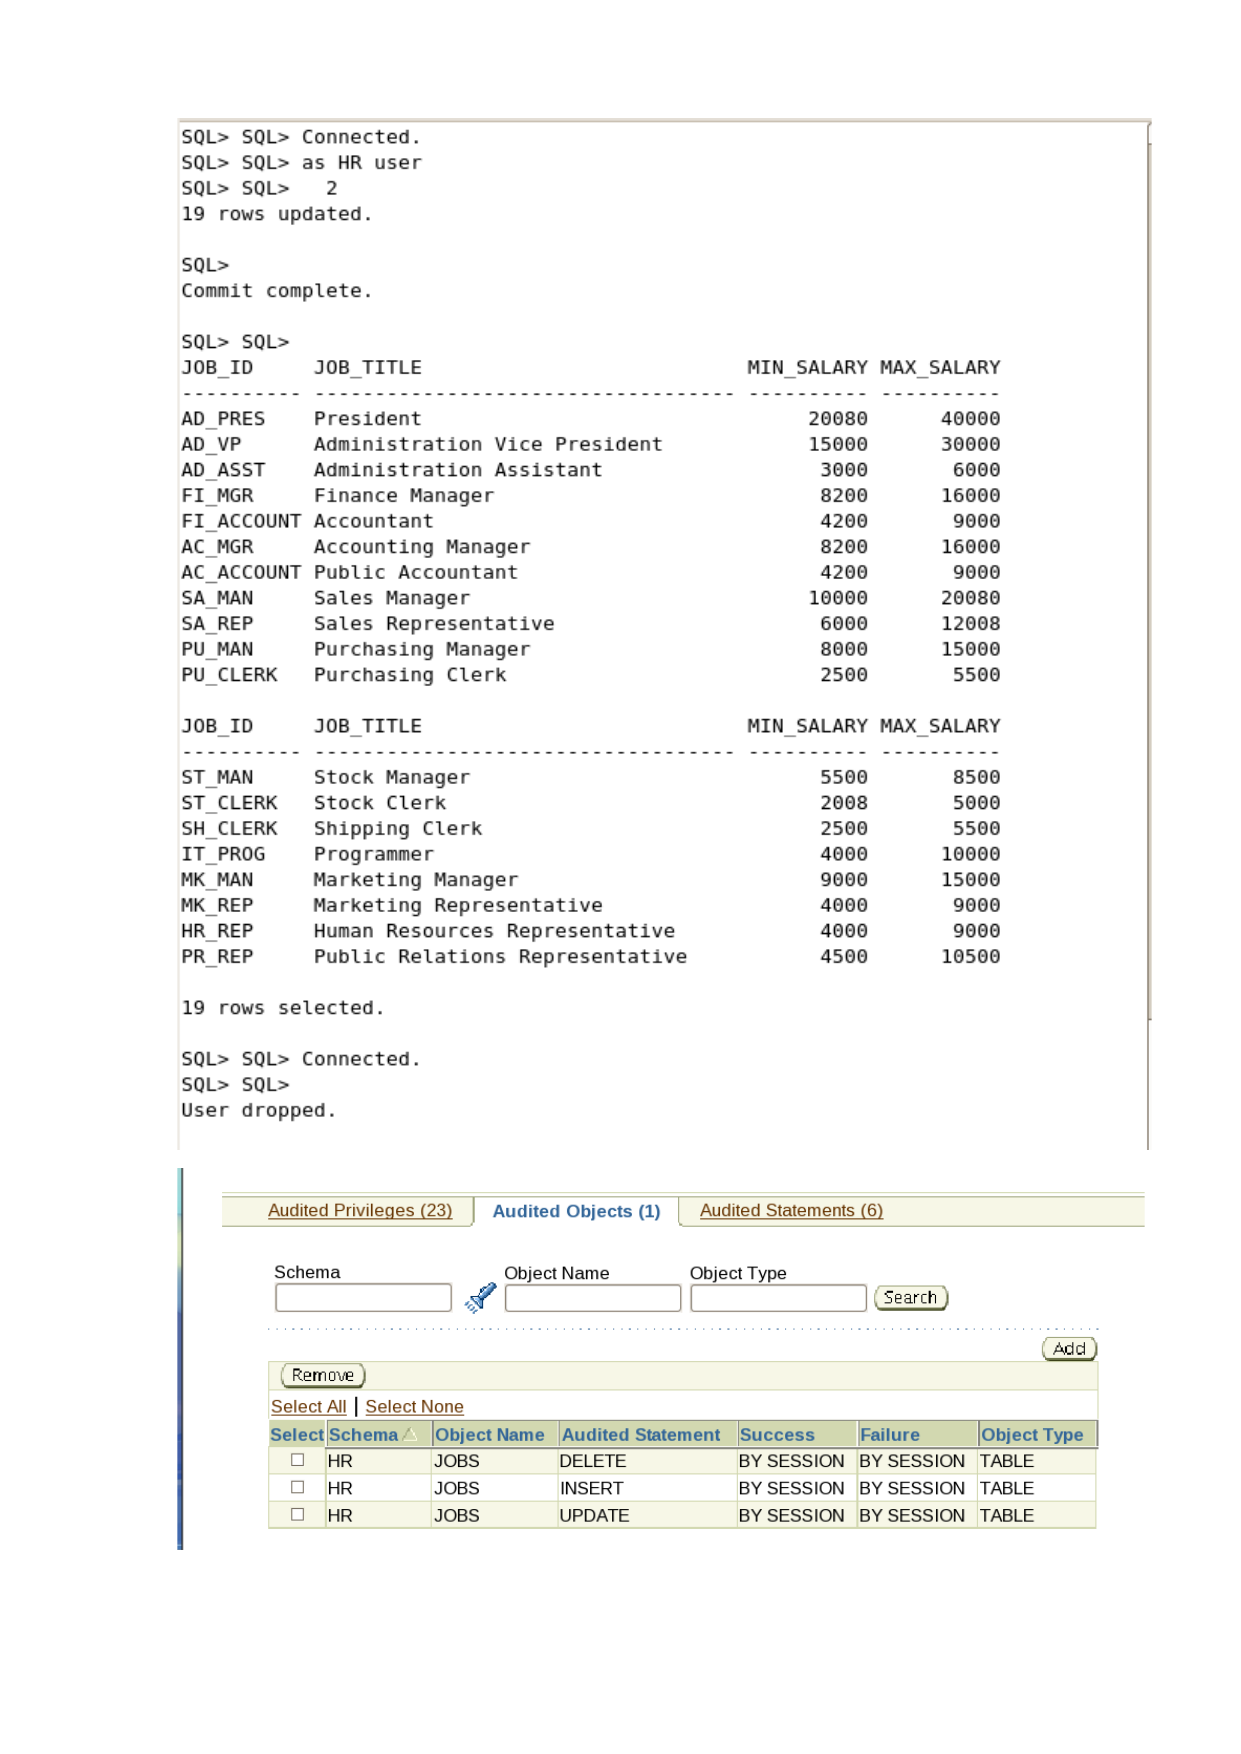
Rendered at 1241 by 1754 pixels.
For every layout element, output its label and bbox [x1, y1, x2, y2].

picture [177, 1168, 1152, 1550]
picture [177, 118, 1152, 1150]
